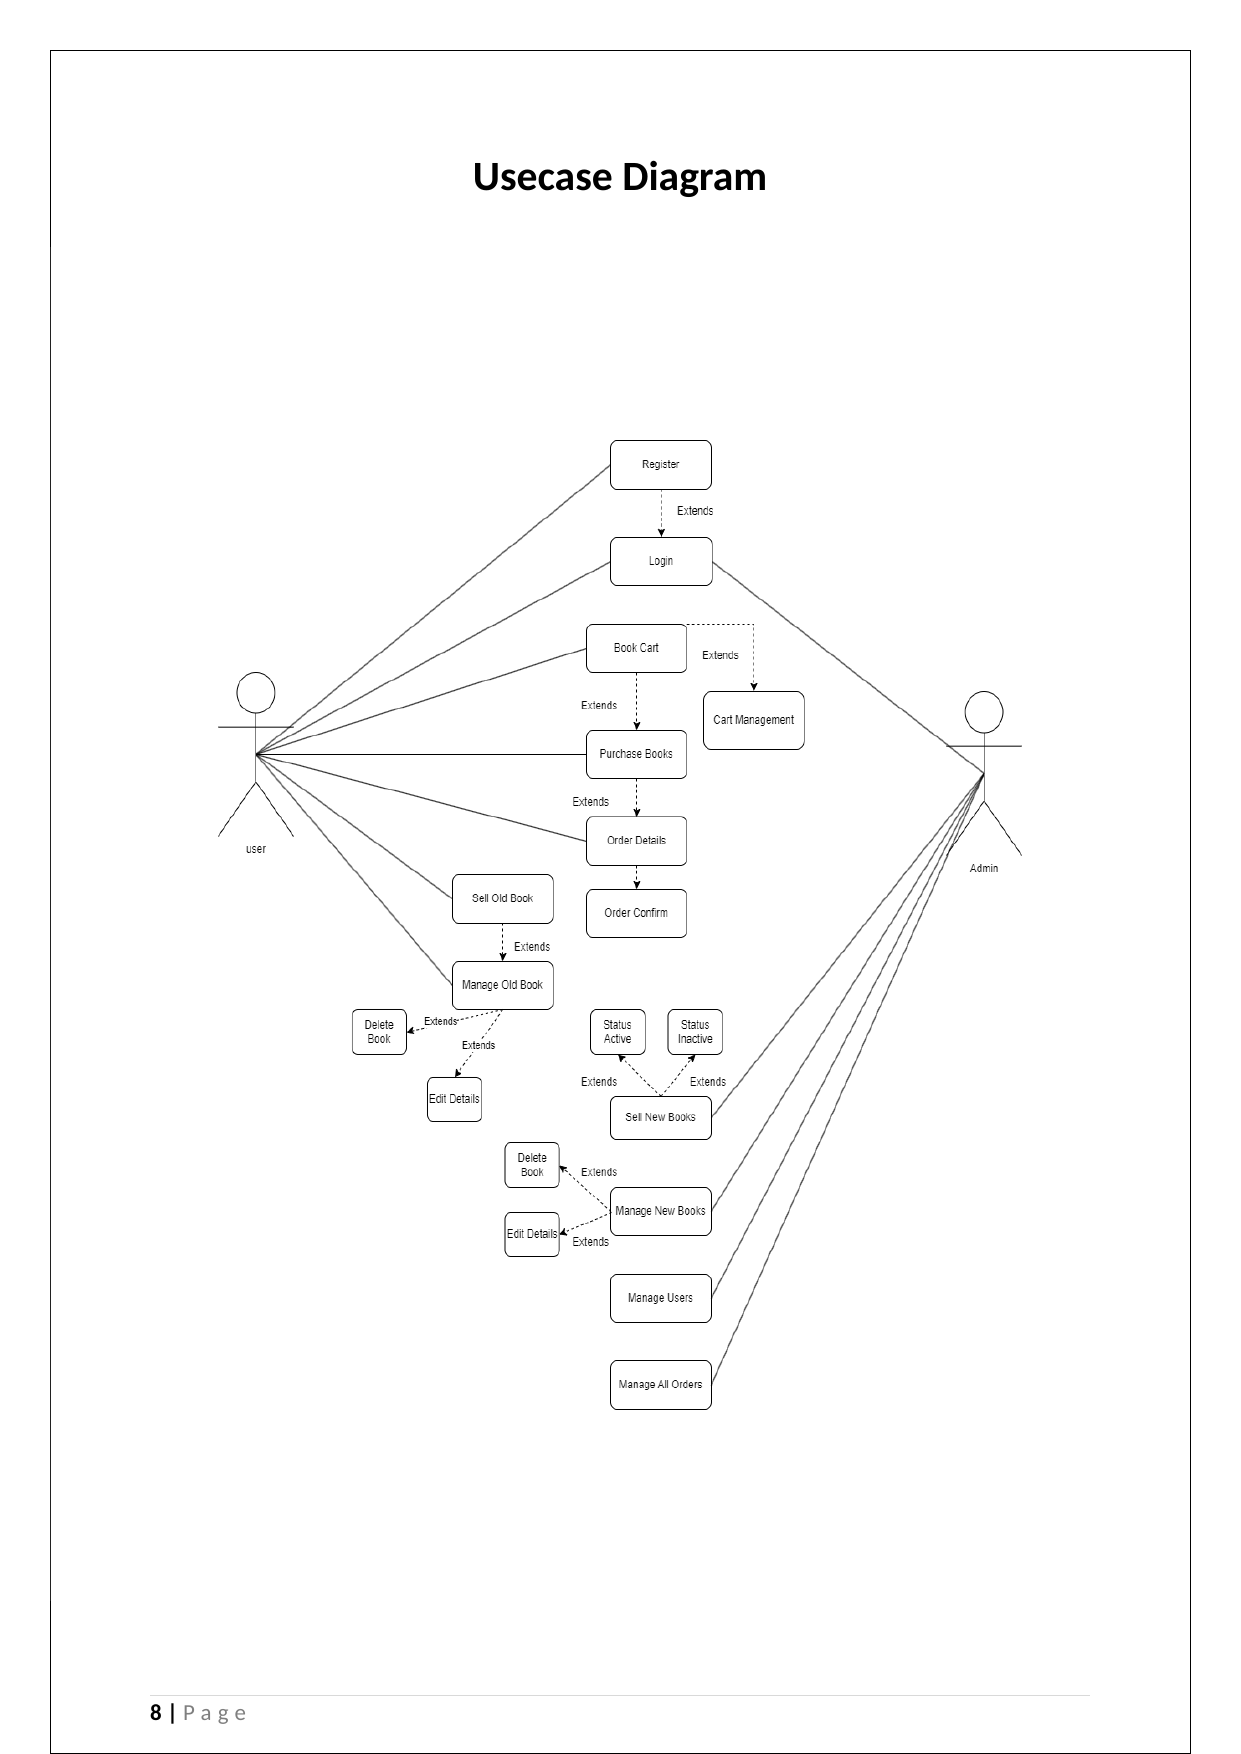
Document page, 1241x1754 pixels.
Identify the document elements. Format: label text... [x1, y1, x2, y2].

picture [50, 247, 1185, 1600]
text Usecase Diagram [150, 150, 1090, 201]
